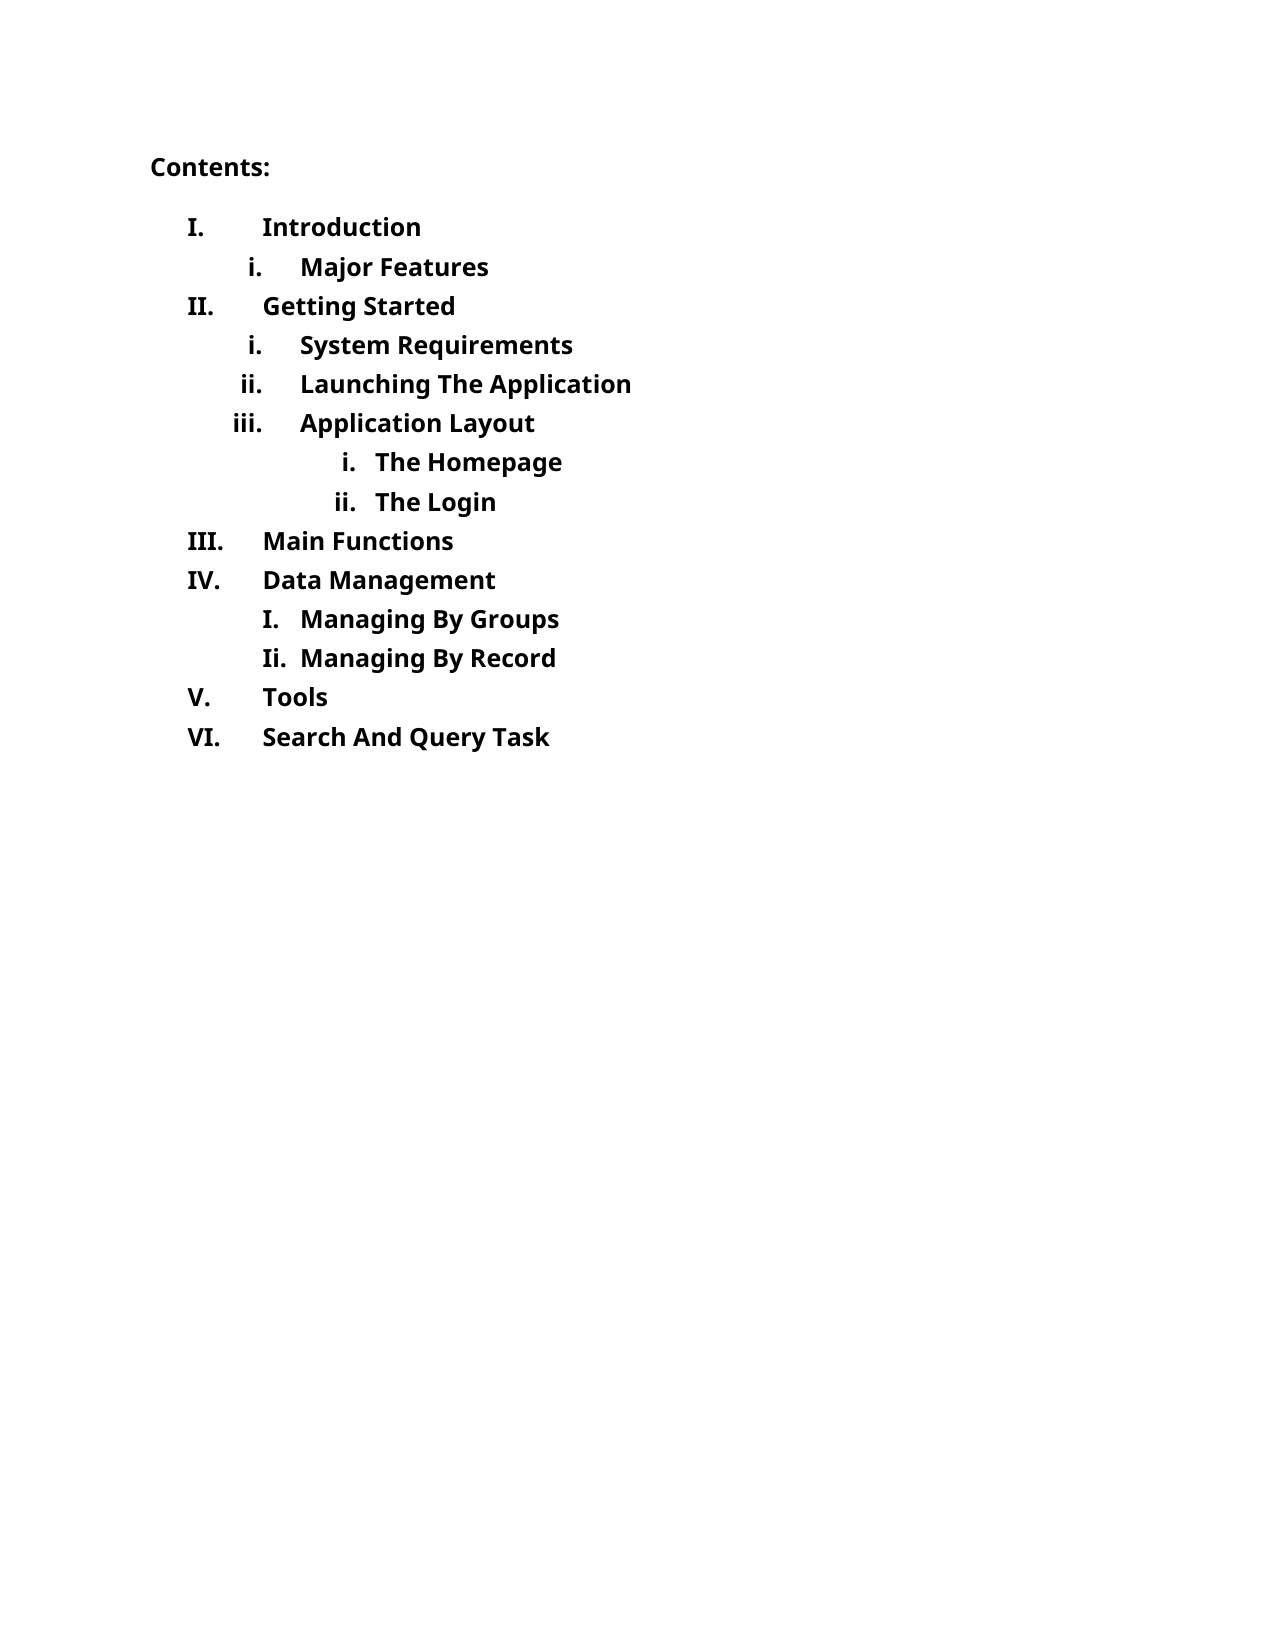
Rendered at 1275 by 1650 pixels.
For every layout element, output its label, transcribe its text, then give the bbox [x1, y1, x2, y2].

list Application Layout [262, 406, 1125, 440]
list Launching The Application [262, 367, 1125, 401]
list The Login [356, 484, 1125, 518]
list Tools [187, 680, 1125, 714]
list Main Functions [187, 523, 1125, 557]
list Introduction [187, 210, 1125, 244]
list Getting Started [187, 288, 1125, 322]
list The Homepage [356, 445, 1125, 479]
text Contents: [150, 150, 1125, 184]
list Major Features [262, 249, 1125, 283]
list System Requirements [262, 327, 1125, 362]
list Data Management I. Managing By Groups Ii. Managing By Record [187, 562, 1125, 675]
list Search And Query Task [187, 719, 1125, 753]
